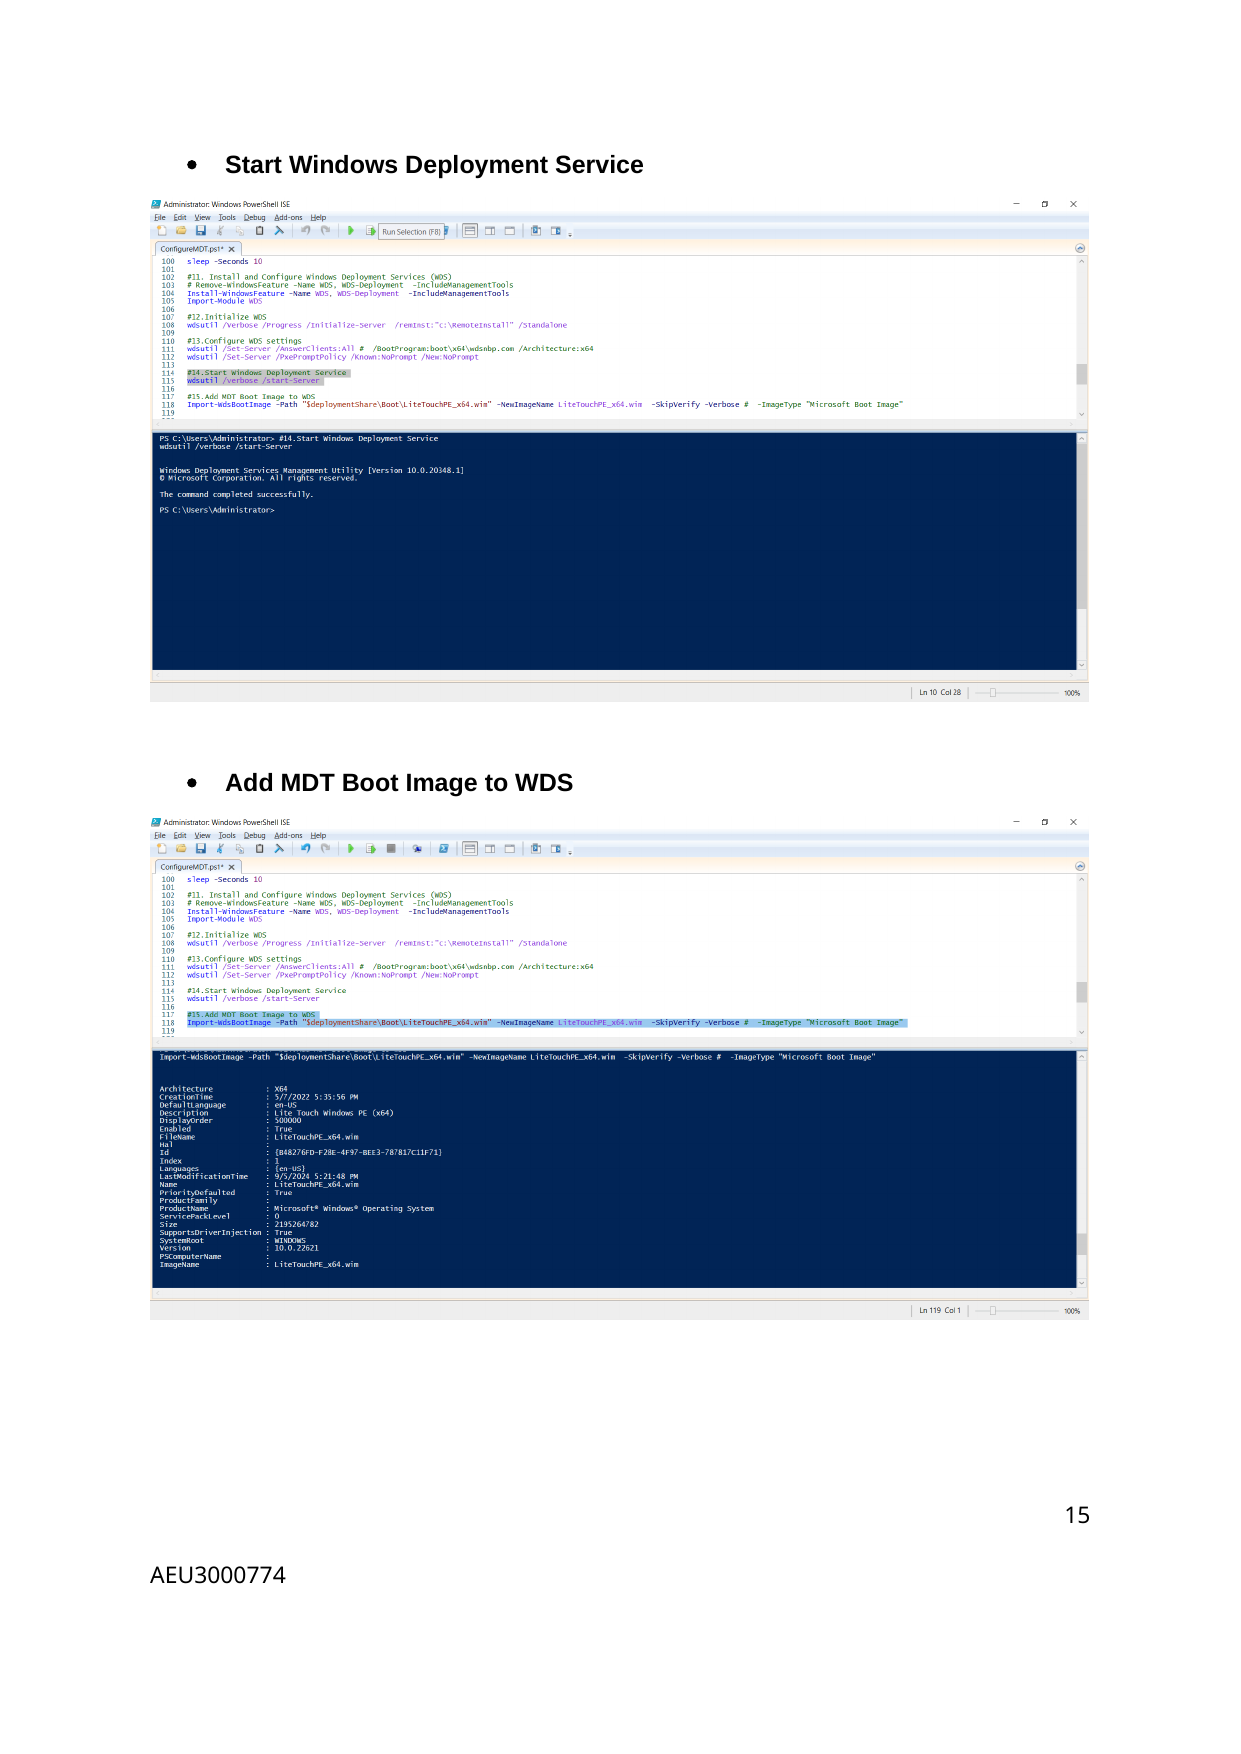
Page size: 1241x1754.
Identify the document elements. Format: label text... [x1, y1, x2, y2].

list Start Windows Deployment Service [187, 150, 1090, 179]
picture [150, 197, 1089, 702]
list Add MDT Boot Image to WDS [187, 768, 1090, 797]
picture [150, 816, 1089, 1320]
